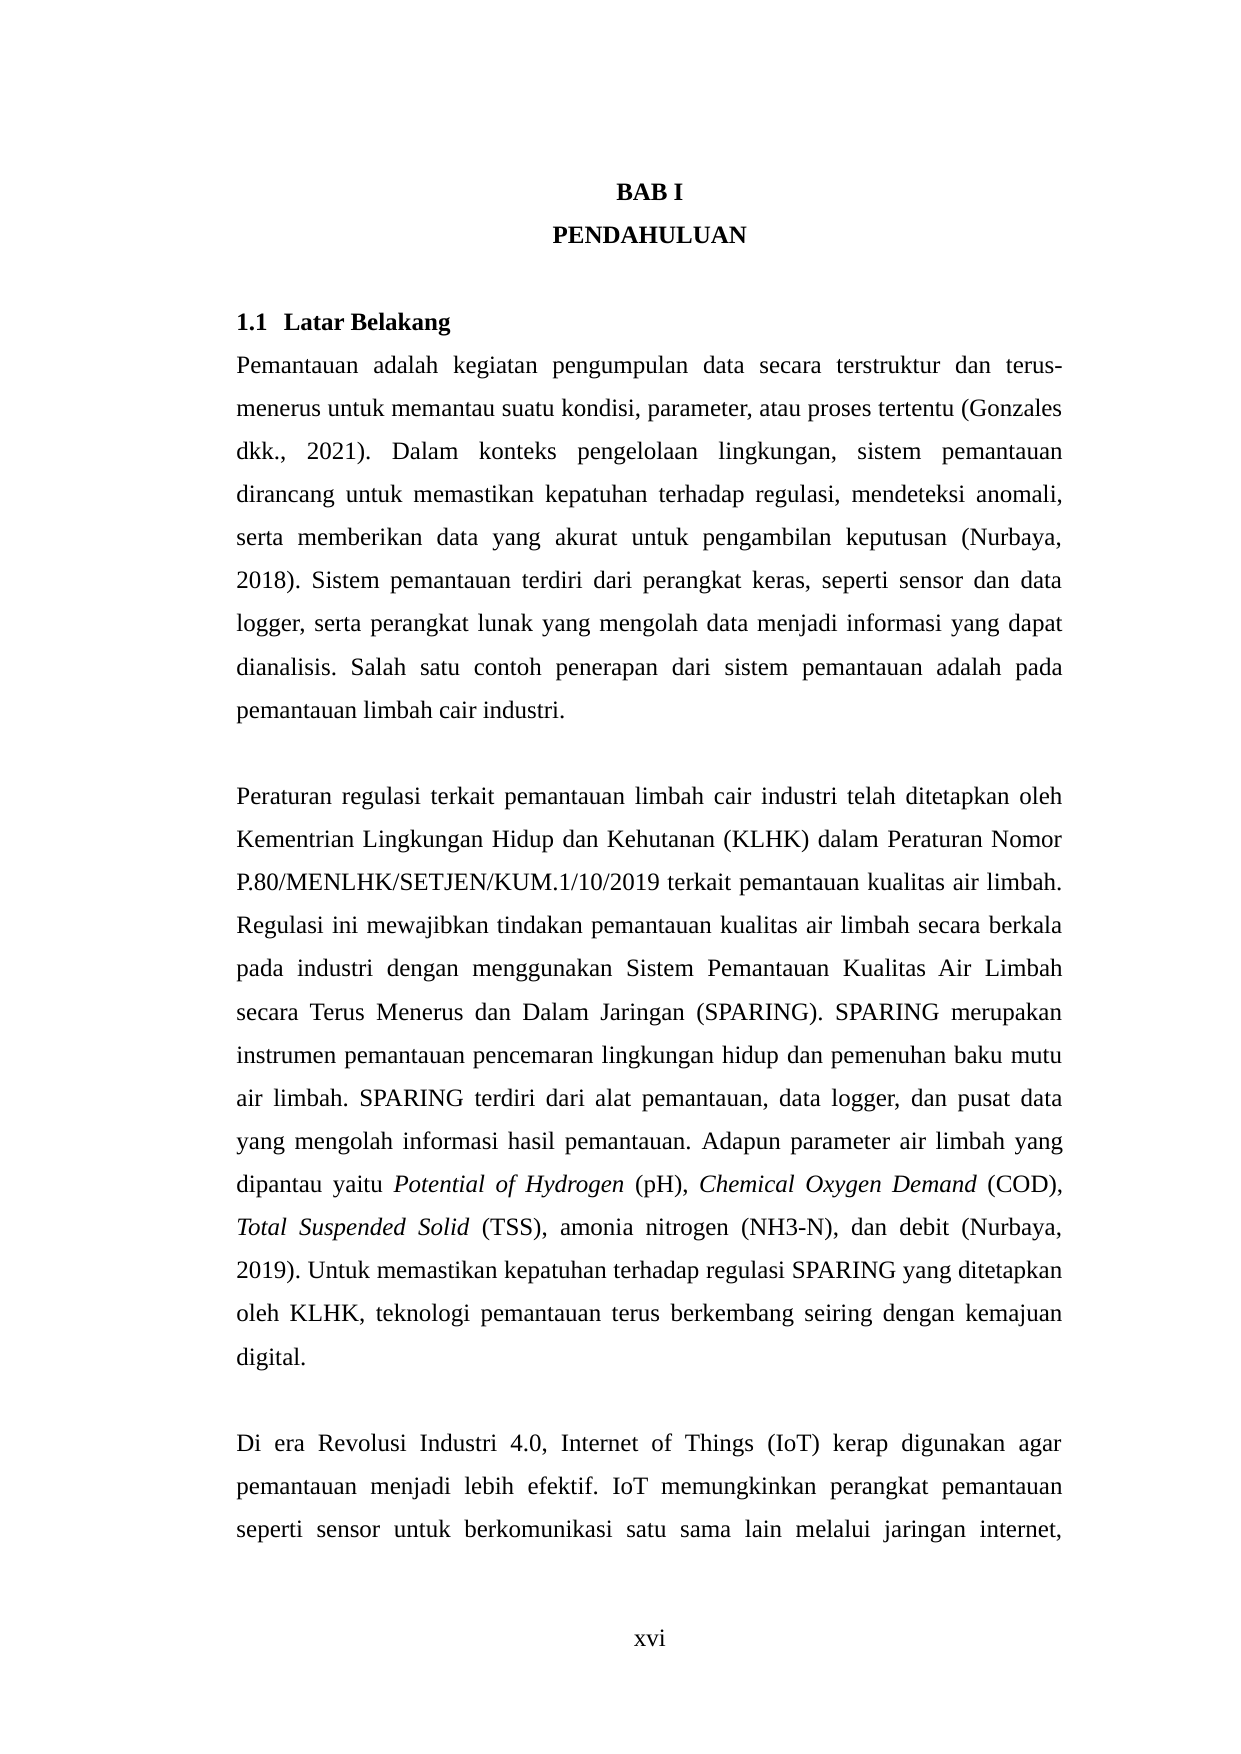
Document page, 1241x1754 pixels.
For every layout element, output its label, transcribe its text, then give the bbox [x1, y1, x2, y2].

text BAB I PENDAHULUAN [236, 177, 1063, 249]
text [236, 1428, 1063, 1543]
text Latar Belakang [236, 307, 1063, 335]
text Pemantauan adalah kegiatan pengumpulan data secara terstruktur dan terus-menerus untuk memantau suatu kondisi, parameter, atau proses tertentu (Gonzales dkk., 2021). Dalam konteks pengelolaan lingkungan, sistem pemantauan dirancang untuk memastikan kepatuhan terhadap regulasi, mendeteksi anomali, serta memberikan data yang akurat untuk pengambilan keputusan (Nurbaya, 2018). Sistem pemantauan terdiri dari perangkat keras, seperti sensor dan data logger, serta perangkat lunak yang mengolah data menjadi informasi yang dapat dianalisis. Salah satu contoh penerapan dari sistem pemantauan adalah pada pemantauan limbah cair industri. [236, 350, 1063, 723]
text Peraturan regulasi terkait pemantauan limbah cair industri telah ditetapkan oleh Kementrian Lingkungan Hidup dan Kehutanan (KLHK) dalam Peraturan Nomor P.80/MENLHK/SETJEN/KUM.1/10/2019 terkait pemantauan kualitas air limbah. Regulasi ini mewajibkan tindakan pemantauan kualitas air limbah secara berkala pada industri dengan menggunakan Sistem Pemantauan Kualitas Air Limbah secara Terus Menerus dan Dalam Jaringan (SPARING). SPARING merupakan instrumen pemantauan pencemaran lingkungan hidup dan pemenuhan baku mutu air limbah. SPARING terdiri dari alat pemantauan, data logger, dan pusat data yang mengolah informasi hasil pemantauan. Adapun parameter air limbah yang dipantau yaitu Potential of Hydrogen (pH), Chemical Oxygen Demand (COD), Total Suspended Solid (TSS), amonia nitrogen (NH3-N), dan debit (Nurbaya, 2019). Untuk memastikan kepatuhan terhadap regulasi SPARING yang ditetapkan oleh KLHK, teknologi pemantauan terus berkembang seiring dengan kemajuan digital. [236, 781, 1063, 1370]
